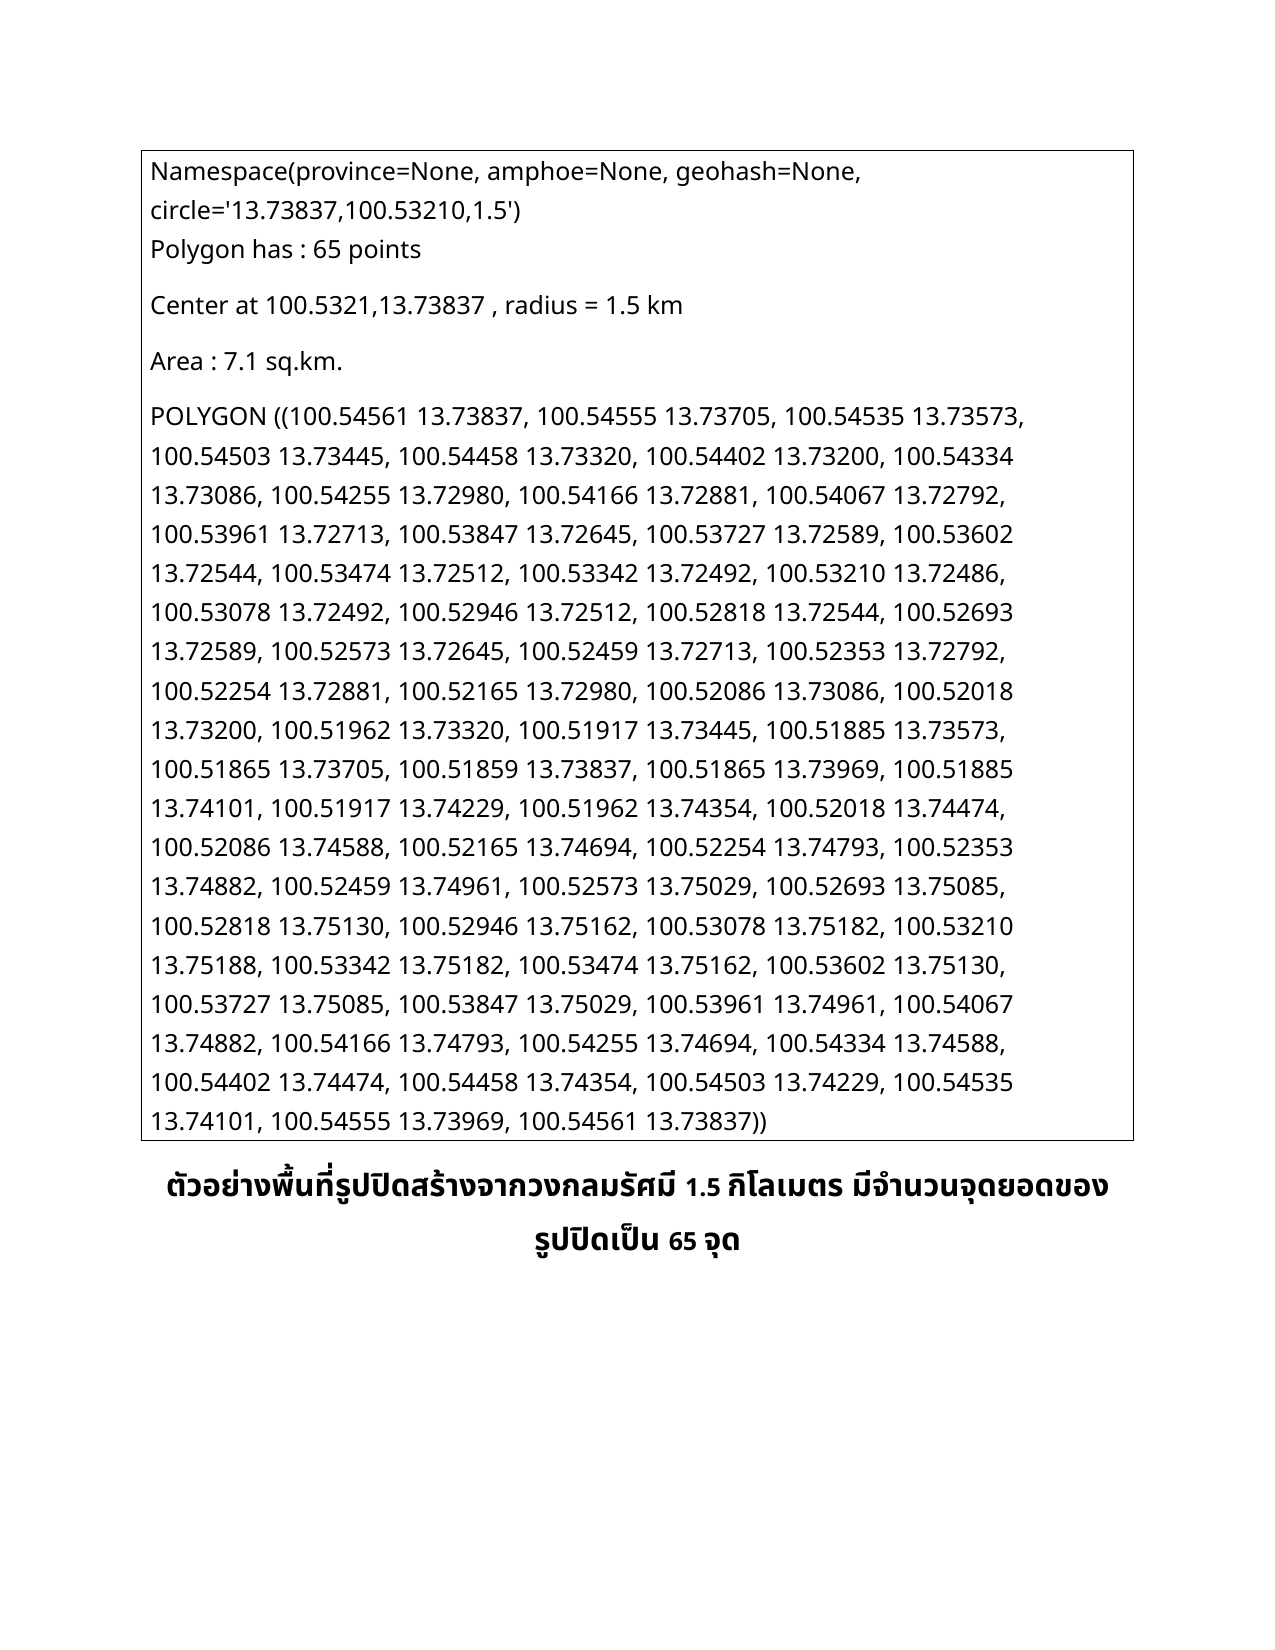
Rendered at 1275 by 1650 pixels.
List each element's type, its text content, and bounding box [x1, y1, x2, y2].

text Center at 100.5321,13.73837 , radius = 1.5 km [142, 284, 1133, 321]
text Area : 7.1 sq.km. [142, 340, 1133, 377]
text ตัวอย่างพื้นที่รูปปิดสร้างจากวงกลมรัศมี 1.5 กิโลเมตร มีจำนวนจุดยอดของรูปปิดเป็น 65 จุด [150, 1163, 1125, 1264]
text Namespace(province=None, amphoe=None, geohash=None, circle='13.73837,100.53210,1.5') Polygon has : 65 points [142, 151, 1133, 266]
text POLYGON ((100.54561 13.73837, 100.54555 13.73705, 100.54535 13.73573, 100.54503 13.73445, 100.54458 13.73320, 100.54402 13.73200, 100.54334 13.73086, 100.54255 13.72980, 100.54166 13.72881, 100.54067 13.72792, 100.53961 13.72713, 100.53847 13.72645, 100.53727 13.72589, 100.53602 13.72544, 100.53474 13.72512, 100.53342 13.72492, 100.53210 13.72486, 100.53078 13.72492, 100.52946 13.72512, 100.52818 13.72544, 100.52693 13.72589, 100.52573 13.72645, 100.52459 13.72713, 100.52353 13.72792, 100.52254 13.72881, 100.52165 13.72980, 100.52086 13.73086, 100.52018 13.73200, 100.51962 13.73320, 100.51917 13.73445, 100.51885 13.73573, 100.51865 13.73705, 100.51859 13.73837, 100.51865 13.73969, 100.51885 13.74101, 100.51917 13.74229, 100.51962 13.74354, 100.52018 13.74474, 100.52086 13.74588, 100.52165 13.74694, 100.52254 13.74793, 100.52353 13.74882, 100.52459 13.74961, 100.52573 13.75029, 100.52693 13.75085, 100.52818 13.75130, 100.52946 13.75162, 100.53078 13.75182, 100.53210 13.75188, 100.53342 13.75182, 100.53474 13.75162, 100.53602 13.75130, 100.53727 13.75085, 100.53847 13.75029, 100.53961 13.74961, 100.54067 13.74882, 100.54166 13.74793, 100.54255 13.74694, 100.54334 13.74588, 100.54402 13.74474, 100.54458 13.74354, 100.54503 13.74229, 100.54535 13.74101, 100.54555 13.73969, 100.54561 13.73837)) [142, 396, 1133, 1140]
